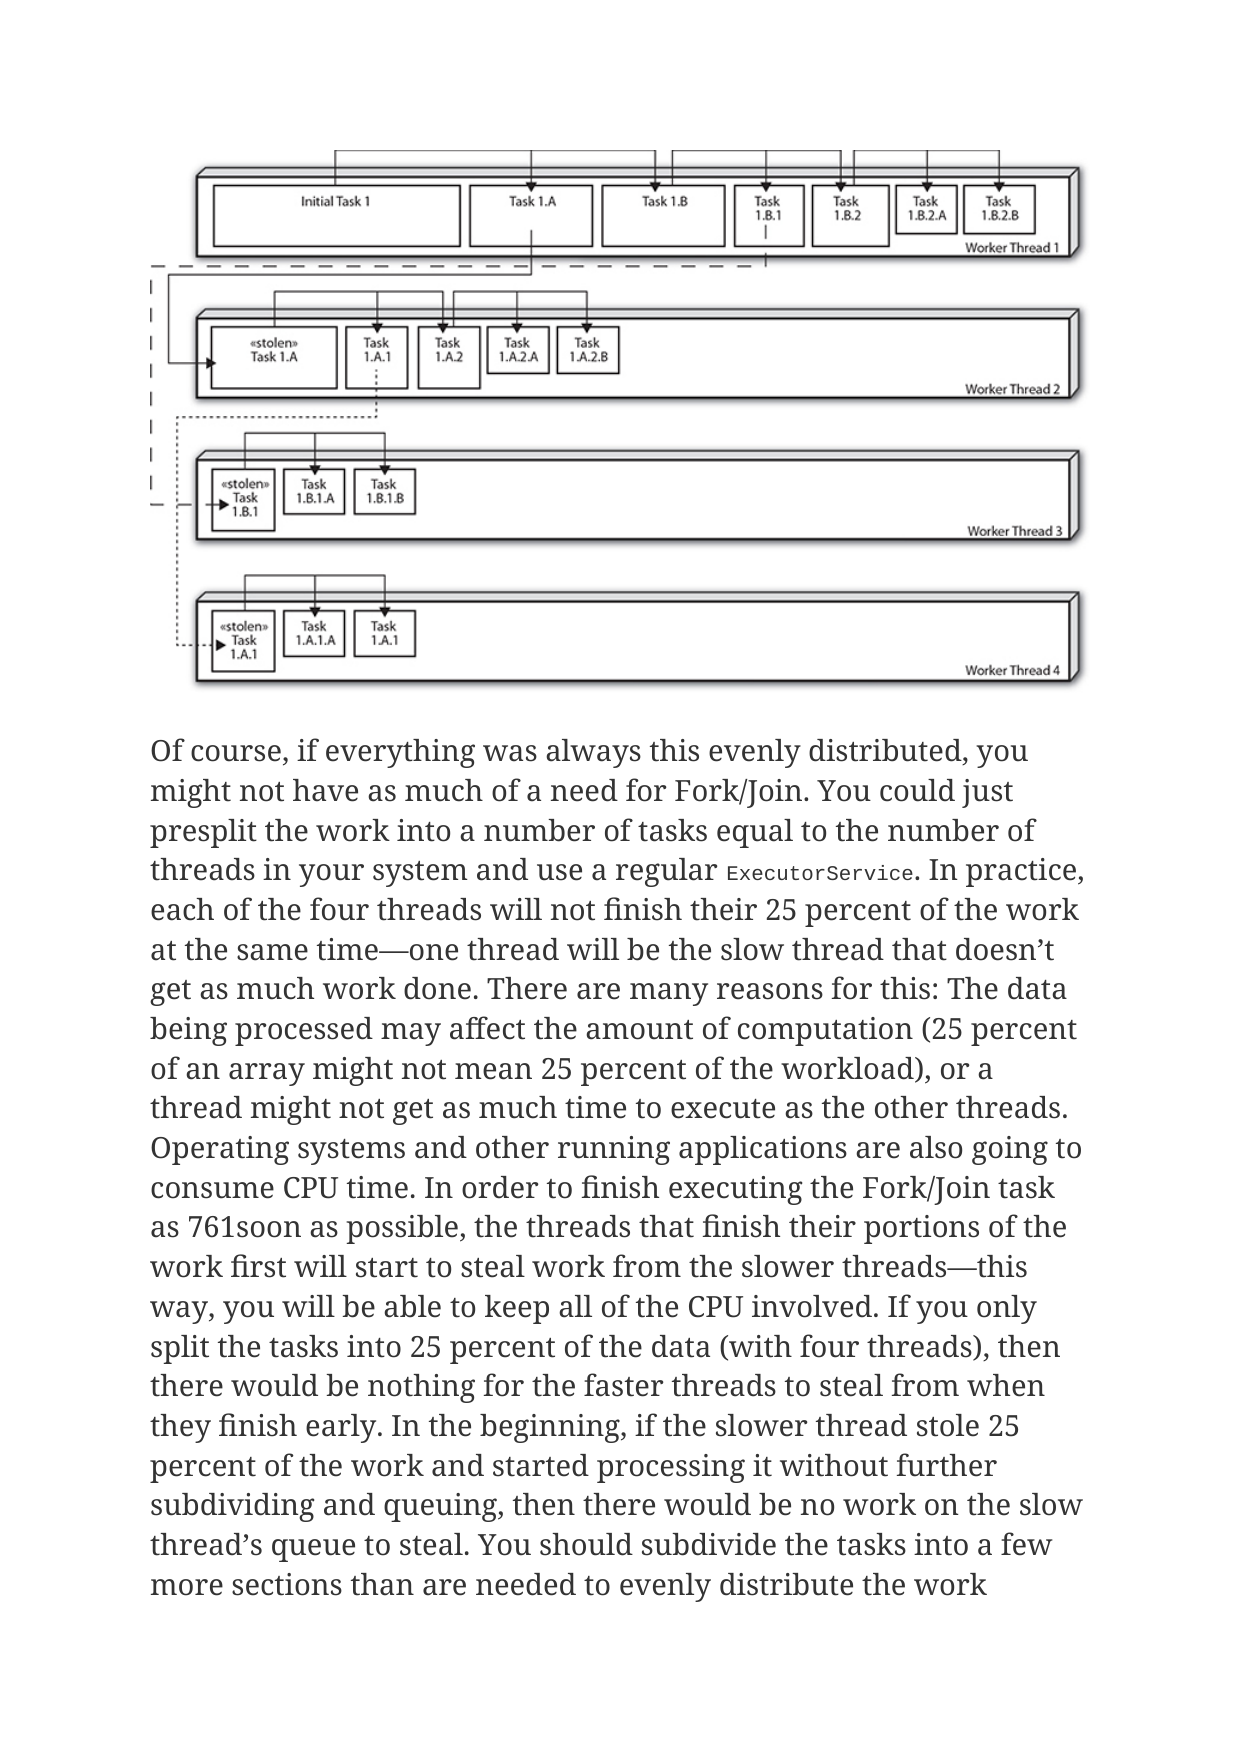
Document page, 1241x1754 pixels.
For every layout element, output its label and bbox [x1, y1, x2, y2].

picture [150, 150, 1091, 693]
text [150, 731, 1090, 1604]
